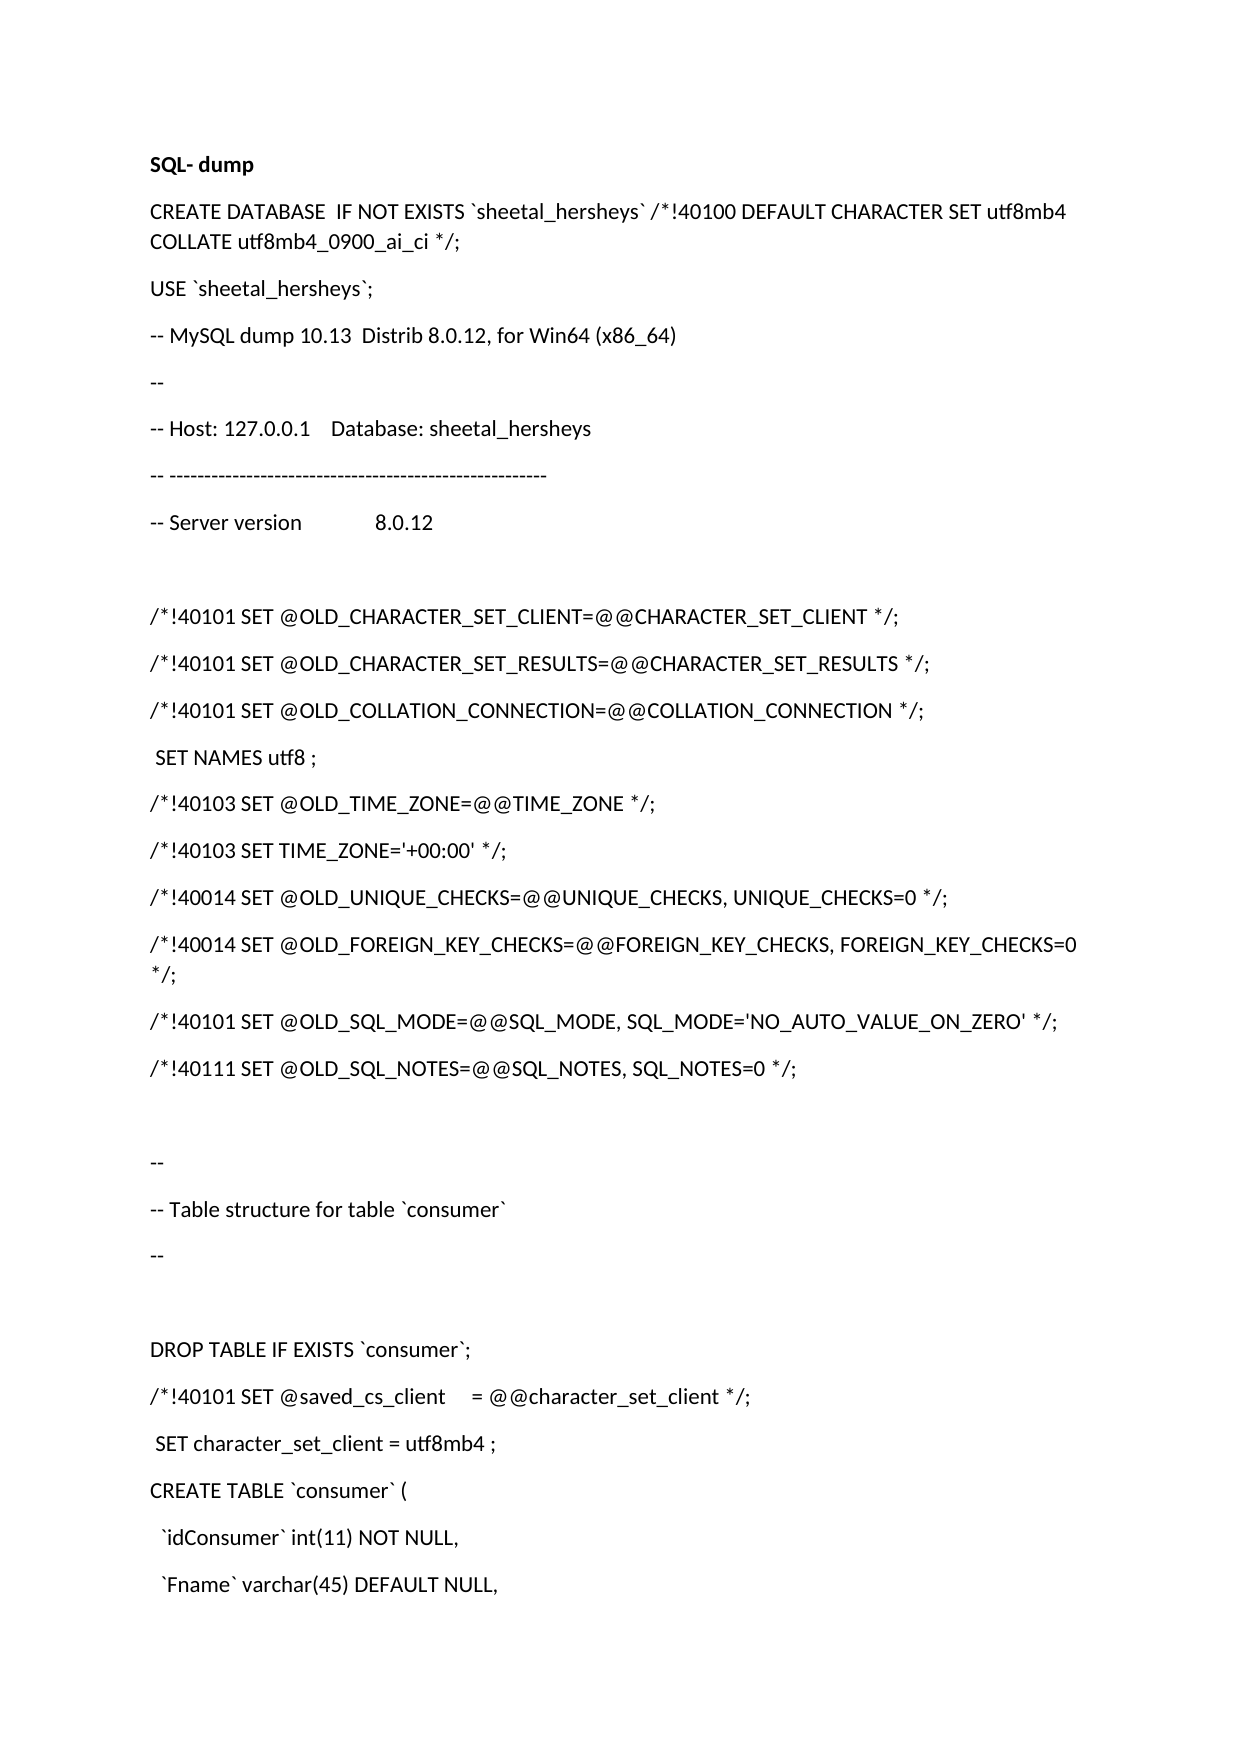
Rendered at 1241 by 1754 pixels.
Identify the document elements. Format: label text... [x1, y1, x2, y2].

text SQL- dump [150, 150, 1090, 178]
text -- [150, 1148, 1090, 1176]
text -- Table structure for table `consumer` [150, 1195, 1090, 1223]
text /*!40101 SET @saved_cs_client = @@character_set_client */; [150, 1382, 1090, 1410]
text -- [150, 1242, 1090, 1270]
text /*!40103 SET @OLD_TIME_ZONE=@@TIME_ZONE */; [150, 789, 1090, 818]
text SET character_set_client = utf8mb4 ; [150, 1429, 1090, 1457]
text /*!40014 SET @OLD_FOREIGN_KEY_CHECKS=@@FOREIGN_KEY_CHECKS, FOREIGN_KEY_CHECKS=0 */; [150, 930, 1090, 988]
text -- Server version 8.0.12 [150, 508, 1090, 536]
text /*!40103 SET TIME_ZONE='+00:00' */; [150, 836, 1090, 864]
text SET NAMES utf8 ; [150, 743, 1090, 771]
text -- MySQL dump 10.13 Distrib 8.0.12, for Win64 (x86_64) [150, 321, 1090, 349]
text CREATE DATABASE IF NOT EXISTS `sheetal_hersheys` /*!40100 DEFAULT CHARACTER SET utf8mb4 COLLATE utf8mb4_0900_ai_ci */; [150, 197, 1090, 255]
text DROP TABLE IF EXISTS `consumer`; [150, 1335, 1090, 1363]
text /*!40111 SET @OLD_SQL_NOTES=@@SQL_NOTES, SQL_NOTES=0 */; [150, 1054, 1090, 1082]
text /*!40101 SET @OLD_SQL_MODE=@@SQL_MODE, SQL_MODE='NO_AUTO_VALUE_ON_ZERO' */; [150, 1007, 1090, 1035]
text /*!40101 SET @OLD_CHARACTER_SET_CLIENT=@@CHARACTER_SET_CLIENT */; [150, 602, 1090, 630]
text -- [150, 368, 1090, 396]
text USE `sheetal_hersheys`; [150, 274, 1090, 302]
text -- ------------------------------------------------------ [150, 461, 1090, 489]
text `idConsumer` int(11) NOT NULL, [150, 1523, 1090, 1551]
text /*!40101 SET @OLD_COLLATION_CONNECTION=@@COLLATION_CONNECTION */; [150, 696, 1090, 724]
text -- Host: 127.0.0.1 Database: sheetal_hersheys [150, 414, 1090, 443]
text CREATE TABLE `consumer` ( [150, 1476, 1090, 1504]
text `Fname` varchar(45) DEFAULT NULL, [150, 1570, 1090, 1598]
text /*!40101 SET @OLD_CHARACTER_SET_RESULTS=@@CHARACTER_SET_RESULTS */; [150, 649, 1090, 677]
text /*!40014 SET @OLD_UNIQUE_CHECKS=@@UNIQUE_CHECKS, UNIQUE_CHECKS=0 */; [150, 883, 1090, 911]
